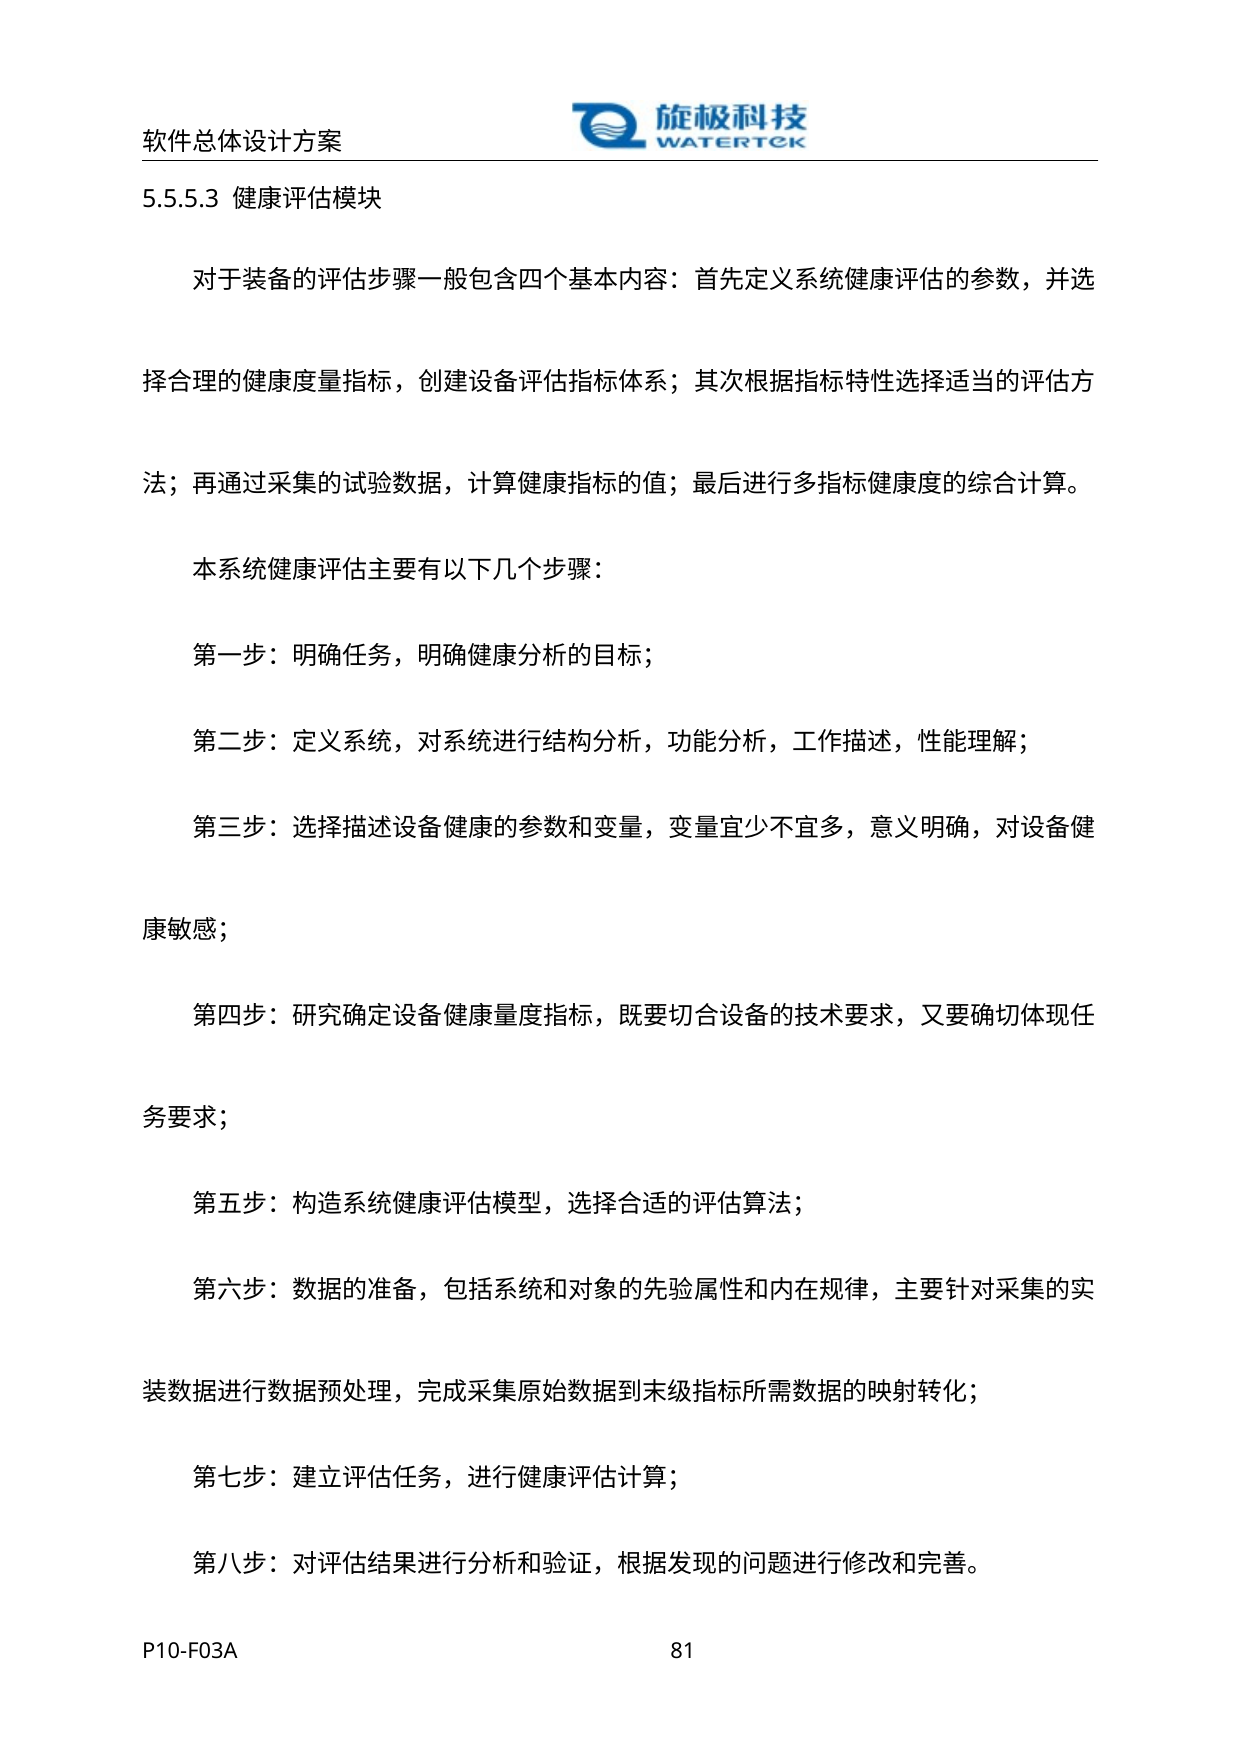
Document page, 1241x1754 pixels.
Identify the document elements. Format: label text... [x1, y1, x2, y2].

picture [571, 100, 810, 151]
text 第三步：选择描述设备健康的参数和变量，变量宜少不宜多，意义明确，对设备健康敏感； [142, 792, 1098, 962]
text 第七步：建立评估任务，进行健康评估计算； [142, 1442, 1098, 1509]
text 第六步：数据的准备，包括系统和对象的先验属性和内在规律，主要针对采集的实装数据进行数据预处理，完成采集原始数据到末级指标所需数据的映射转化； [142, 1254, 1098, 1423]
text 第一步：明确任务，明确健康分析的目标； [142, 620, 1098, 688]
text 对于装备的评估步骤一般包含四个基本内容：首先定义系统健康评估的参数，并选择合理的健康度量指标，创建设备评估指标体系；其次根据指标特性选择适当的评估方法；再通过采集的试验数据，计算健康指标的值；最后进行多指标健康度的综合计算。 [142, 244, 1098, 516]
subtitle 健康评估模块 [142, 162, 1098, 230]
text 第四步：研究确定设备健康量度指标，既要切合设备的技术要求，又要确切体现任务要求； [142, 980, 1098, 1149]
text 第二步：定义系统，对系统进行结构分析，功能分析，工作描述，性能理解； [142, 706, 1098, 774]
text 第八步：对评估结果进行分析和验证，根据发现的问题进行修改和完善。 [142, 1528, 1098, 1596]
text 第五步：构造系统健康评估模型，选择合适的评估算法； [142, 1168, 1098, 1236]
text 本系统健康评估主要有以下几个步骤： [142, 534, 1098, 602]
